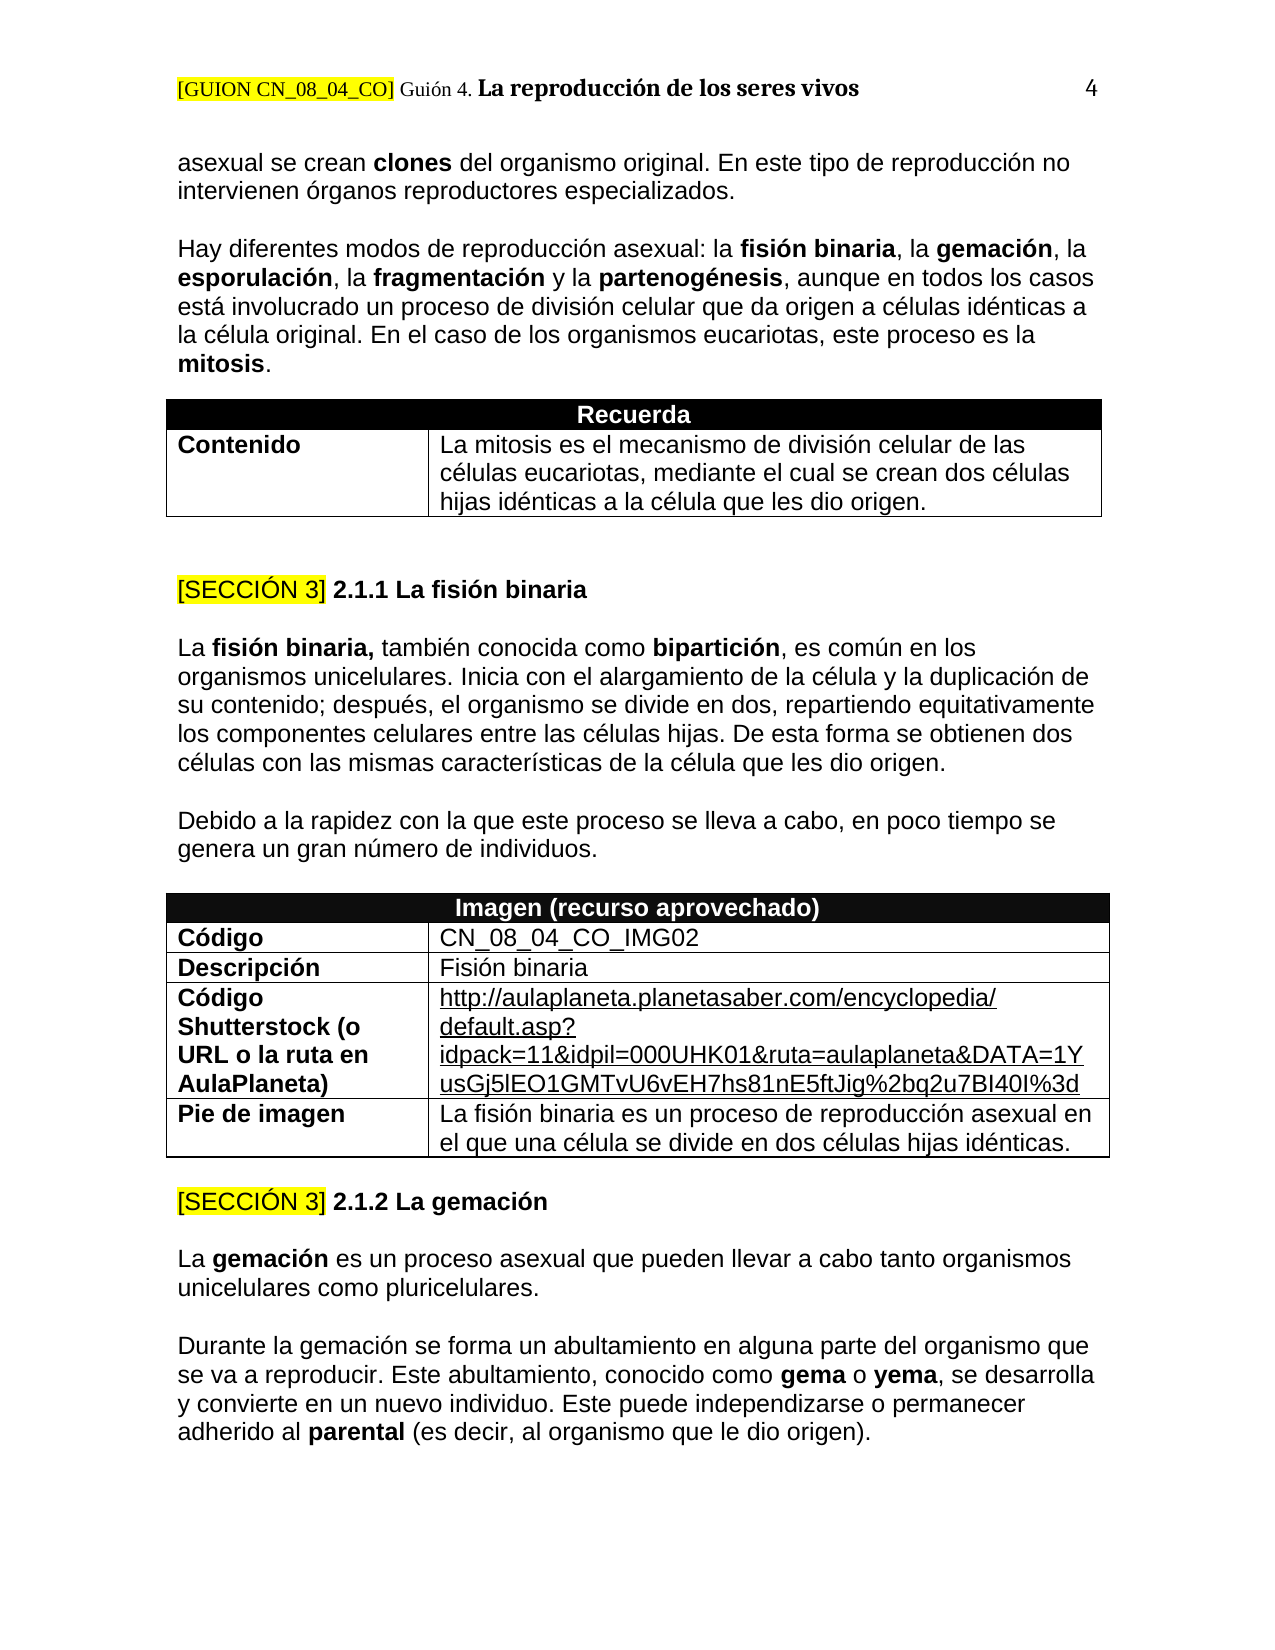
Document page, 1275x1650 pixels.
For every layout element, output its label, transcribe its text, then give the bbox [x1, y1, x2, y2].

table_header Imagen (recurso aprovechado) [167, 894, 1109, 922]
table_header Recuerda [167, 400, 1101, 429]
text [SECCIÓN 3] 2.1.1 La fisión binaria [326, 575, 1098, 604]
table_cell Contenido [167, 430, 428, 516]
table_cell http://aulaplaneta.planetasaber.com/encyclopedia/default.asp?idpack=11&idpil=000UHK01&ruta=aulaplaneta&DATA=1YusGj5lEO1GMTvU6vEH7hs81nE5ftJig%2bq2u7BI40I%3d [429, 983, 1109, 1098]
table_cell Código Shutterstock (o URL o la ruta en AulaPlaneta) [167, 983, 428, 1098]
table_cell La fisión binaria es un proceso de reproducción asexual en el que una célula se divide en dos células hijas idénticas. [429, 1099, 1109, 1156]
table_cell Descripción [167, 953, 428, 982]
table_cell Pie de imagen [167, 1099, 428, 1156]
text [177, 148, 1098, 205]
text Debido a la rapidez con la que este proceso se lleva a cabo, en poco tiempo se genera un gran número de individuos. [177, 806, 1098, 863]
table_cell Fisión binaria [429, 953, 1109, 982]
text Durante la gemación se forma un abultamiento en alguna parte del organismo que se va a reproducir. Este abultamiento, conocido como gema o yema, se desarrolla y convierte en un nuevo individuo. Este puede independizarse o permanecer adherido al parental (es decir, al organismo que le dio origen). [177, 1331, 1098, 1446]
table_cell Código [167, 923, 428, 952]
text Hay diferentes modos de reproducción asexual: la fisión binaria, la gemación, la esporulación, la fragmentación y la partenogénesis, aunque en todos los casos está involucrado un proceso de división celular que da origen a células idénticas a la célula original. En el caso de los organismos eucariotas, este proceso es la mitosis. [177, 234, 1098, 378]
text [SECCIÓN 3] 2.1.2 La gemación [326, 1187, 1098, 1215]
text La fisión binaria, también conocida como bipartición, es común en los organismos unicelulares. Inicia con el alargamiento de la célula y la duplicación de su contenido; después, el organismo se divide en dos, repartiendo equitativamente los componentes celulares entre las células hijas. De esta forma se obtienen dos células con las mismas características de la célula que les dio origen. [177, 633, 1098, 777]
table_cell La mitosis es el mecanismo de división celular de las células eucariotas, mediante el cual se crean dos células hijas idénticas a la célula que les dio origen. [429, 430, 1101, 516]
text La gemación es un proceso asexual que pueden llevar a cabo tanto organismos unicelulares como pluricelulares. [177, 1244, 1098, 1302]
table_cell CN_08_04_CO_IMG02 [429, 923, 1109, 952]
